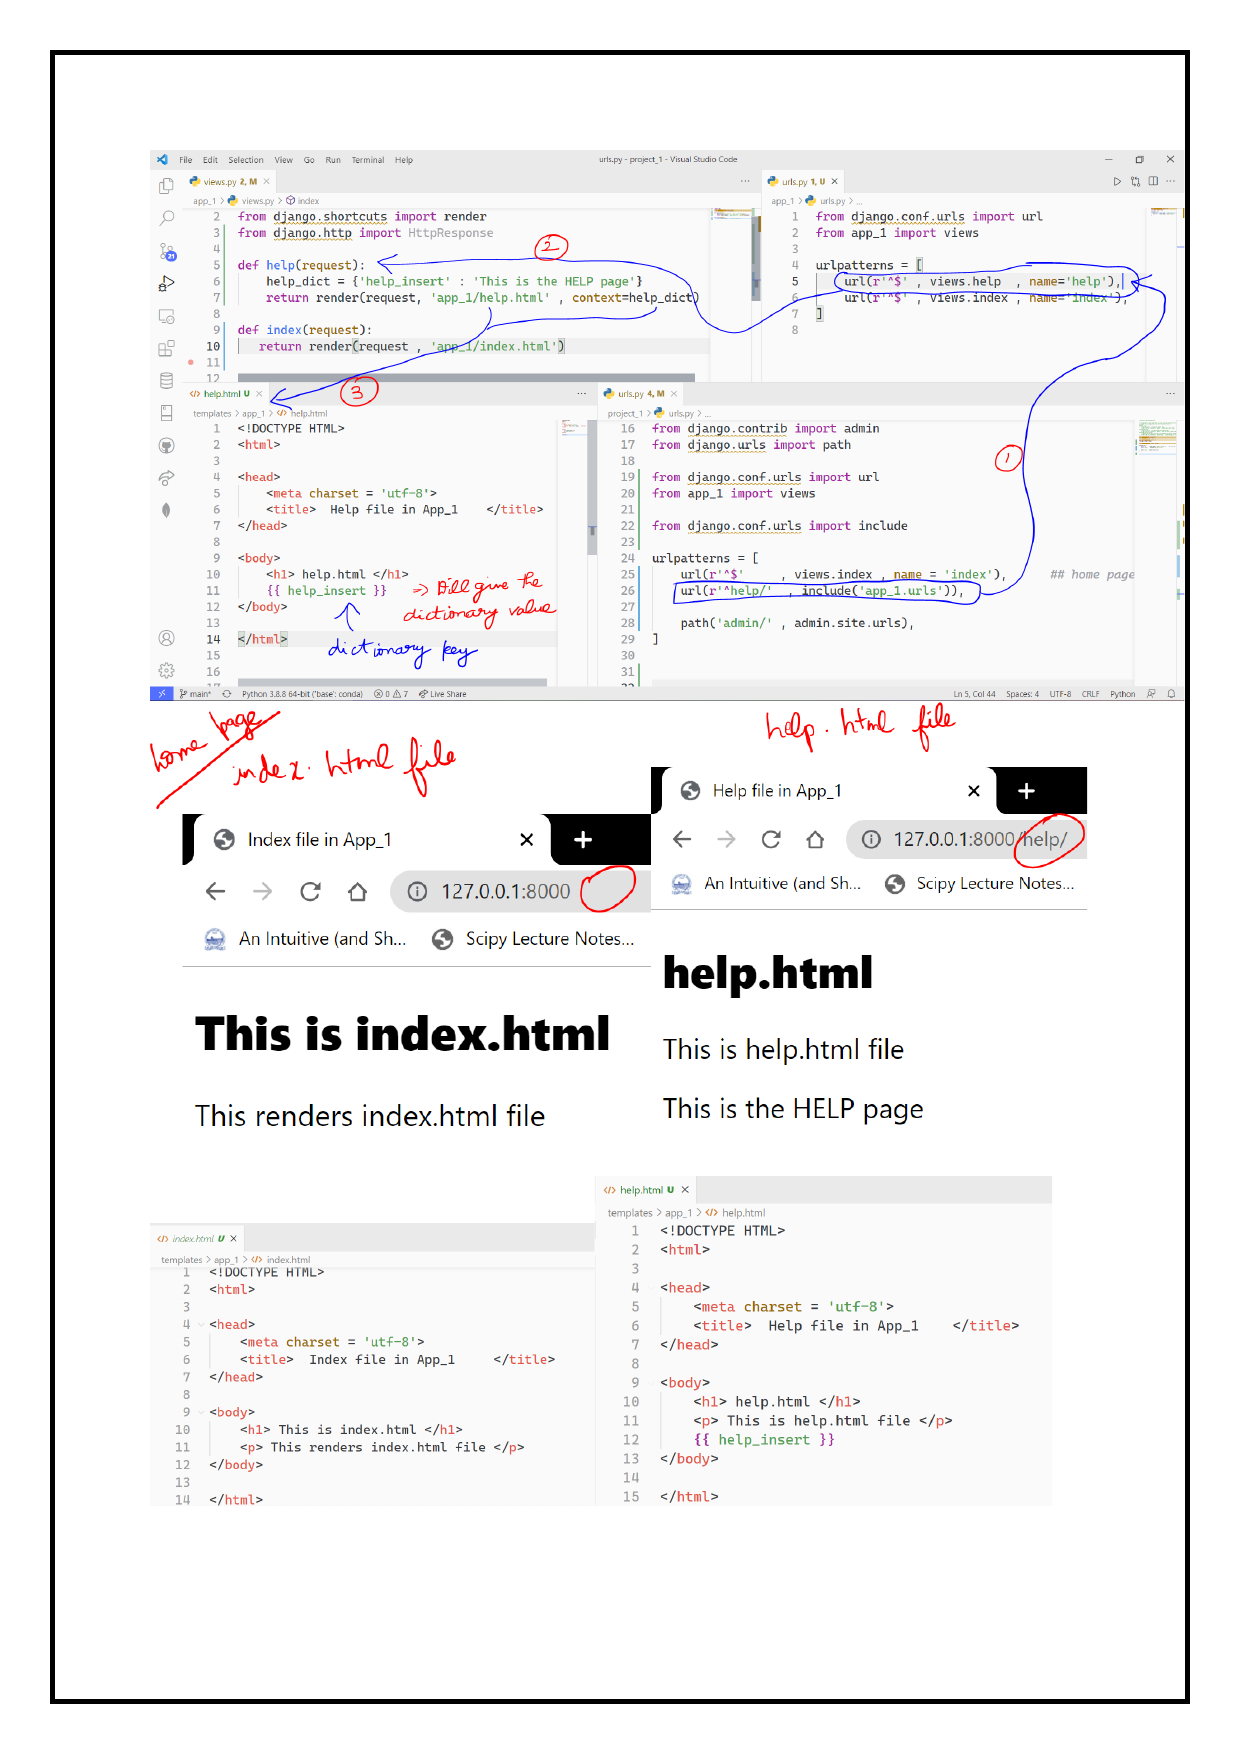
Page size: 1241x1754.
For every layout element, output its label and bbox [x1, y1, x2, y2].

picture [150, 1176, 1053, 1506]
picture [150, 702, 1088, 1158]
picture [150, 150, 1185, 701]
